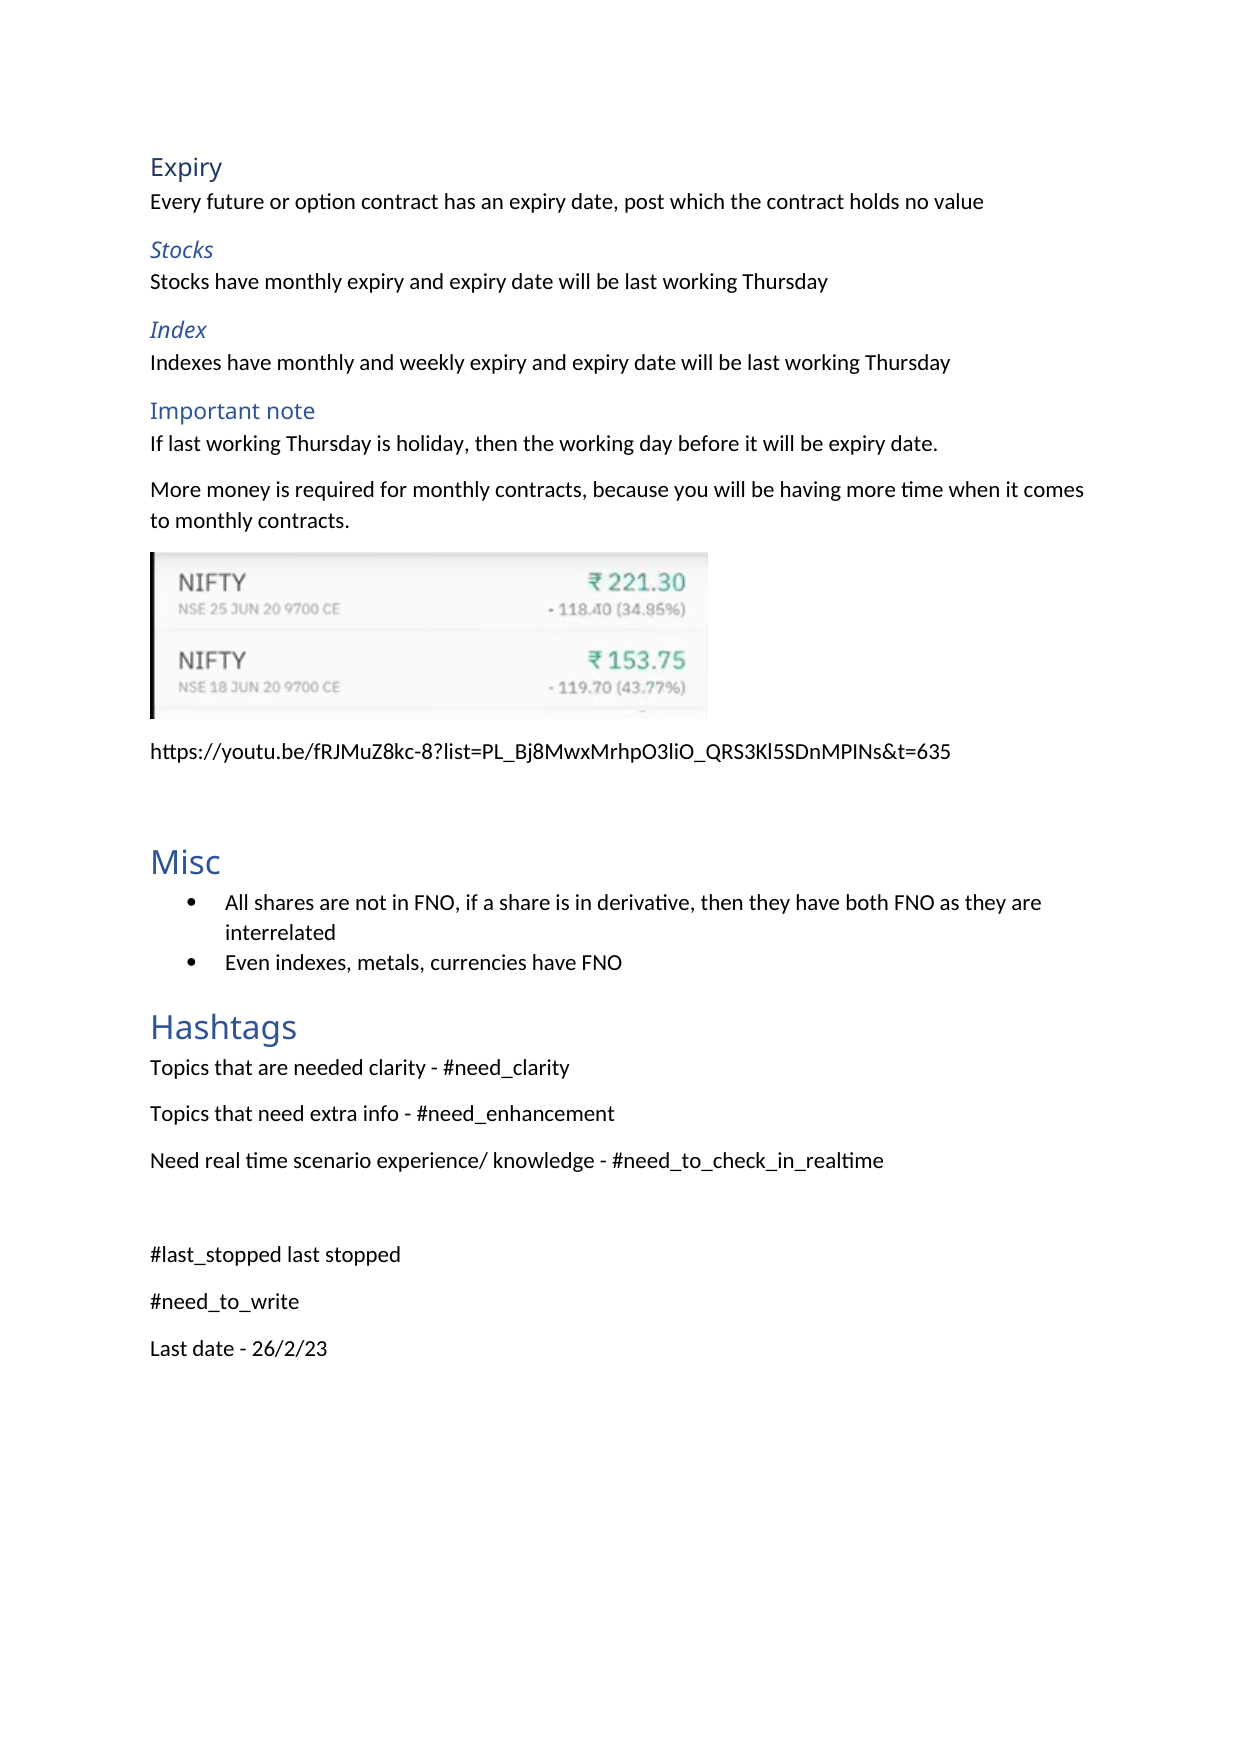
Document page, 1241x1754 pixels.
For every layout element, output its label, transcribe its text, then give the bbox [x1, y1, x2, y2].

text Topics that need extra info - #need_enhancement [150, 1099, 1090, 1128]
text Stocks have monthly expiry and expiry date will be last working Thursday [150, 267, 1090, 295]
text Topics that are needed clarity - #need_clarity [150, 1053, 1090, 1081]
subtitle Important note [150, 395, 1090, 426]
subtitle Stocks [150, 234, 1090, 265]
text Indexes have monthly and weekly expiry and expiry date will be last working Thursday [150, 348, 1090, 376]
text #last_stopped last stopped [150, 1240, 1090, 1268]
text #need_to_write [150, 1287, 1090, 1315]
list Even indexes, metals, currencies have FNO [187, 948, 1090, 977]
subtitle Misc [150, 839, 1090, 884]
list All shares are not in FNO, if a share is in derivative, then they have both FNO as they are interrelated [187, 888, 1090, 946]
picture [150, 552, 708, 719]
text Last date - 26/2/23 [150, 1334, 1090, 1362]
text If last working Thursday is holiday, then the working day before it will be expiry date. [150, 429, 1090, 457]
text https://youtu.be/fRJMuZ8kc-8?list=PL_Bj8MwxMrhpO3liO_QRS3Kl5SDnMPINs&t=635 [150, 737, 1090, 765]
subtitle Index [150, 314, 1090, 346]
subtitle Hashtags [150, 1004, 1090, 1049]
text Need real time scenario experience/ knowledge - #need_to_check_in_realtime [150, 1146, 1090, 1174]
subtitle Expiry [150, 150, 1090, 184]
text More money is required for monthly contracts, because you will be having more time when it comes to monthly contracts. [150, 476, 1090, 534]
text Every future or option contract has an expiry date, post which the contract holds no value [150, 187, 1090, 215]
